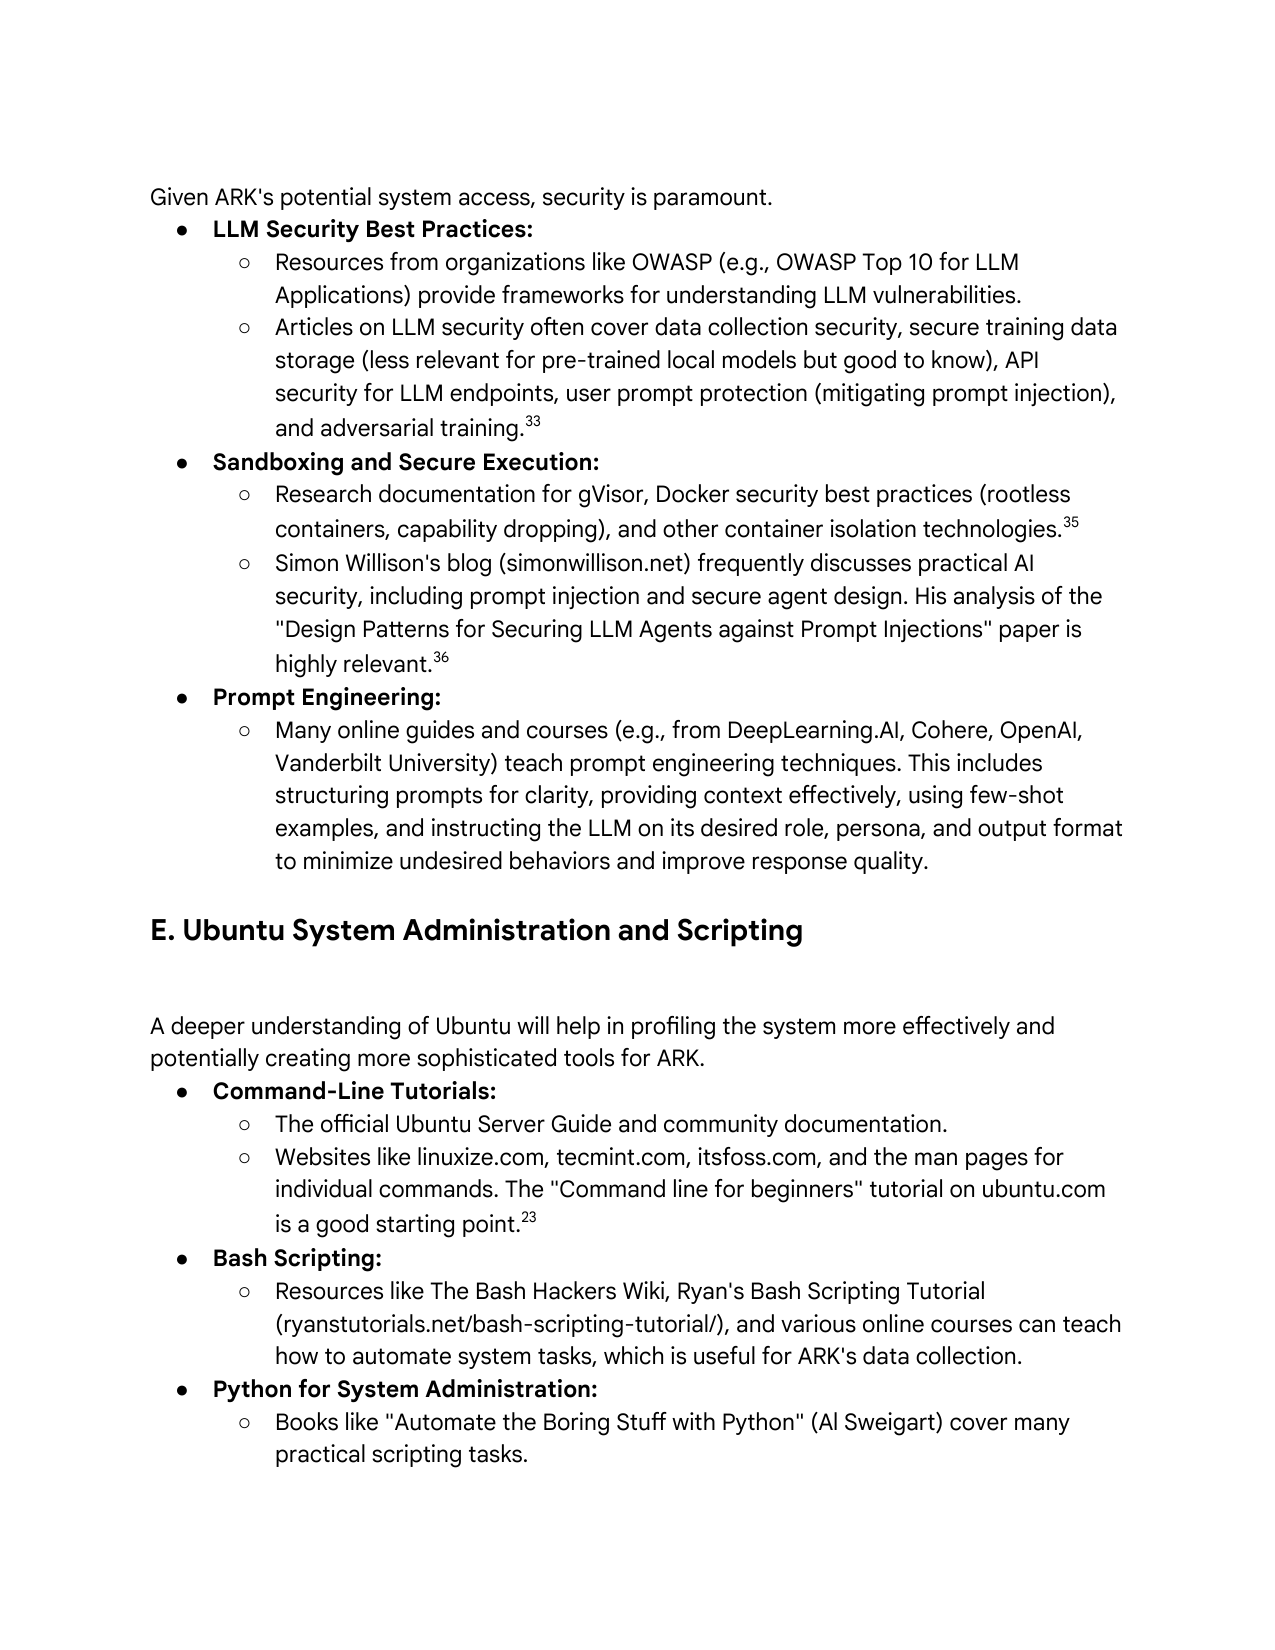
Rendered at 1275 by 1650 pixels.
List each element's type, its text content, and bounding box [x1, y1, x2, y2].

list Prompt Engineering: [175, 684, 1125, 712]
text A deeper understanding of Ubuntu will help in profiling the system more effectively and potentially creating more sophisticated tools for ARK. [150, 1012, 1125, 1073]
list Resources from organizations like OWASP (e.g., OWASP Top 10 for LLM Applications) provide frameworks for understanding LLM vulnerabilities. [237, 248, 1125, 309]
list Many online guides and courses (e.g., from DeepLearning.AI, Cohere, OpenAI, Vanderbilt University) teach prompt engineering techniques. This includes structuring prompts for clarity, providing context effectively, using few-shot examples, and instructing the LLM on its desired role, persona, and output format to minimize undesired behaviors and improve response quality. [237, 716, 1125, 876]
subtitle E. Ubuntu System Administration and Scripting [150, 913, 1125, 949]
list Simon Willison's blog (simonwillison.net) frequently discusses practical AI security, including prompt injection and secure agent design. His analysis of the "Design Patterns for Securing LLM Agents against Prompt Injections" paper is highly relevant.36 [237, 549, 1125, 679]
list LLM Security Best Practices: [175, 215, 1125, 244]
list Sandboxing and Secure Execution: [175, 448, 1125, 477]
text Given ARK's potential system access, security is paramount. [150, 183, 1125, 211]
list Research documentation for gVisor, Docker security best practices (rootless containers, capability dropping), and other container isolation technologies.35 [237, 481, 1125, 545]
list Books like "Automate the Boring Stuff with Python" (Al Sweigart) cover many practical scripting tasks. [237, 1408, 1125, 1469]
list Websites like linuxize.com, tecmint.com, itsfoss.com, and the man pages for individual commands. The "Command line for beginners" tutorial on ubuntu.com is a good starting point.23 [237, 1143, 1125, 1240]
list Python for System Administration: [175, 1375, 1125, 1404]
list Command-Line Tutorials: [175, 1077, 1125, 1106]
list Articles on LLM security often cover data collection security, secure training data storage (less relevant for pre-trained local models but good to know), API security for LLM endpoints, user prompt protection (mitigating prompt injection), and adversarial training.33 [237, 313, 1125, 443]
list The official Ubuntu Server Guide and community documentation. [237, 1110, 1125, 1139]
list Bash Scripting: [175, 1244, 1125, 1273]
list Resources like The Bash Hackers Wiki, Ryan's Bash Scripting Tutorial (ryanstutorials.net/bash-scripting-tutorial/), and various online courses can teach how to automate system tasks, which is useful for ARK's data collection. [237, 1277, 1125, 1371]
